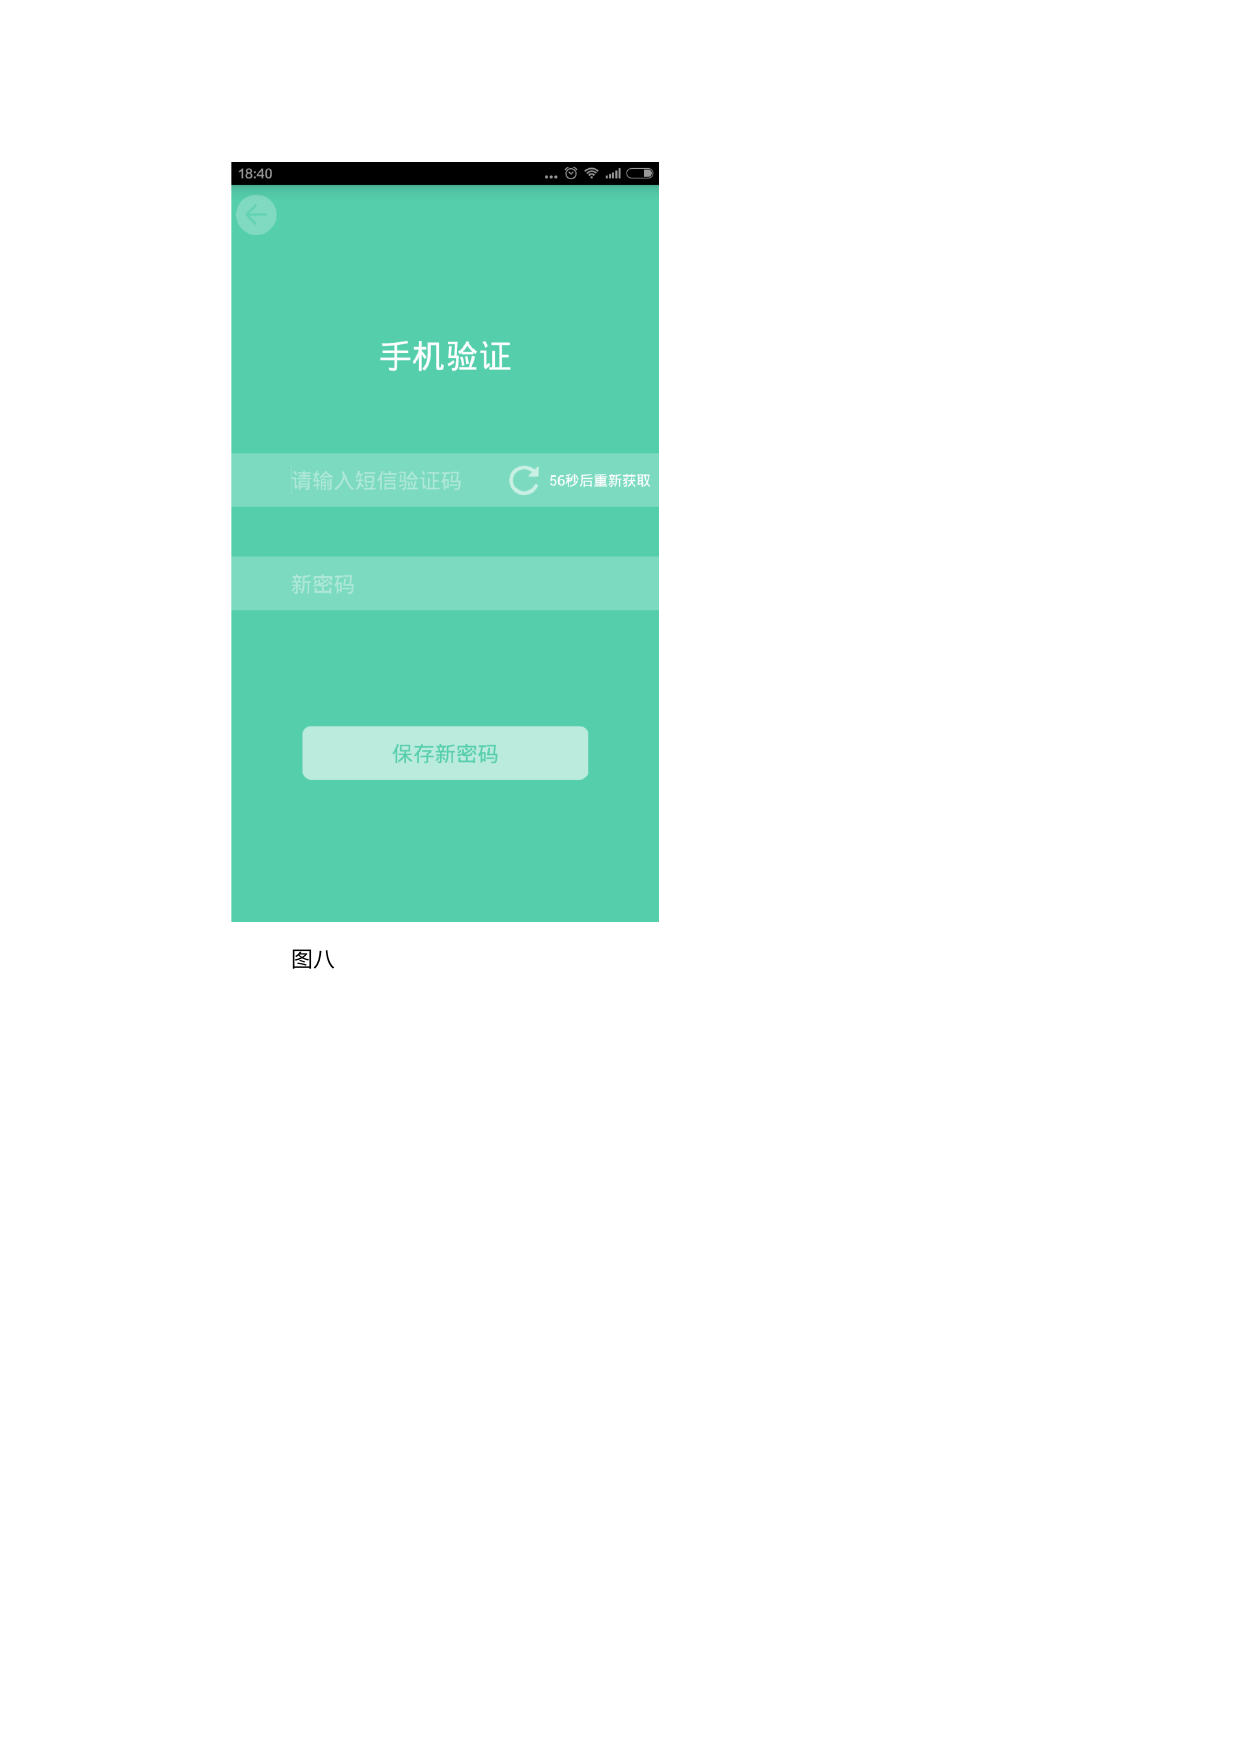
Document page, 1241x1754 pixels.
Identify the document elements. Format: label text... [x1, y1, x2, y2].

picture [231, 162, 659, 922]
text 图八 [187, 942, 1053, 974]
